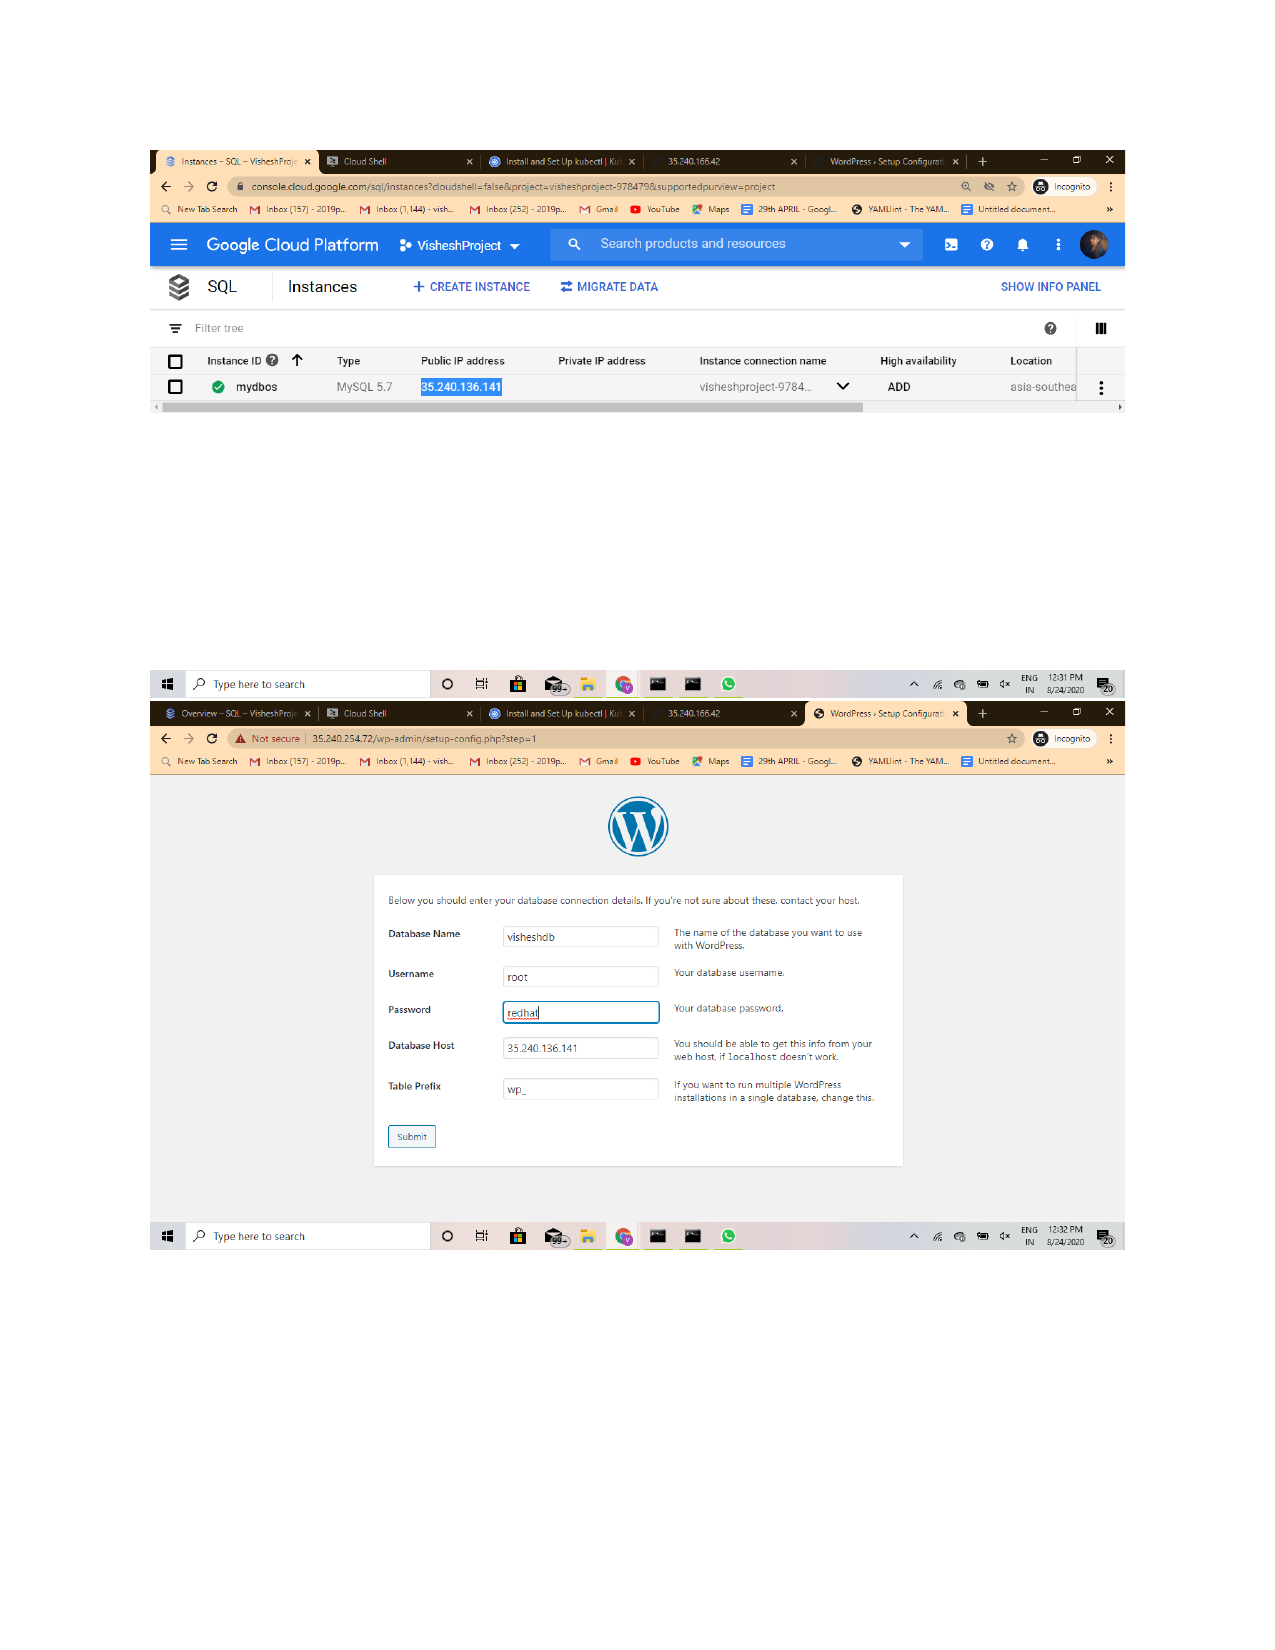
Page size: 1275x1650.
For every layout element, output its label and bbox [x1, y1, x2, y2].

picture [150, 150, 1125, 698]
picture [150, 701, 1125, 1250]
